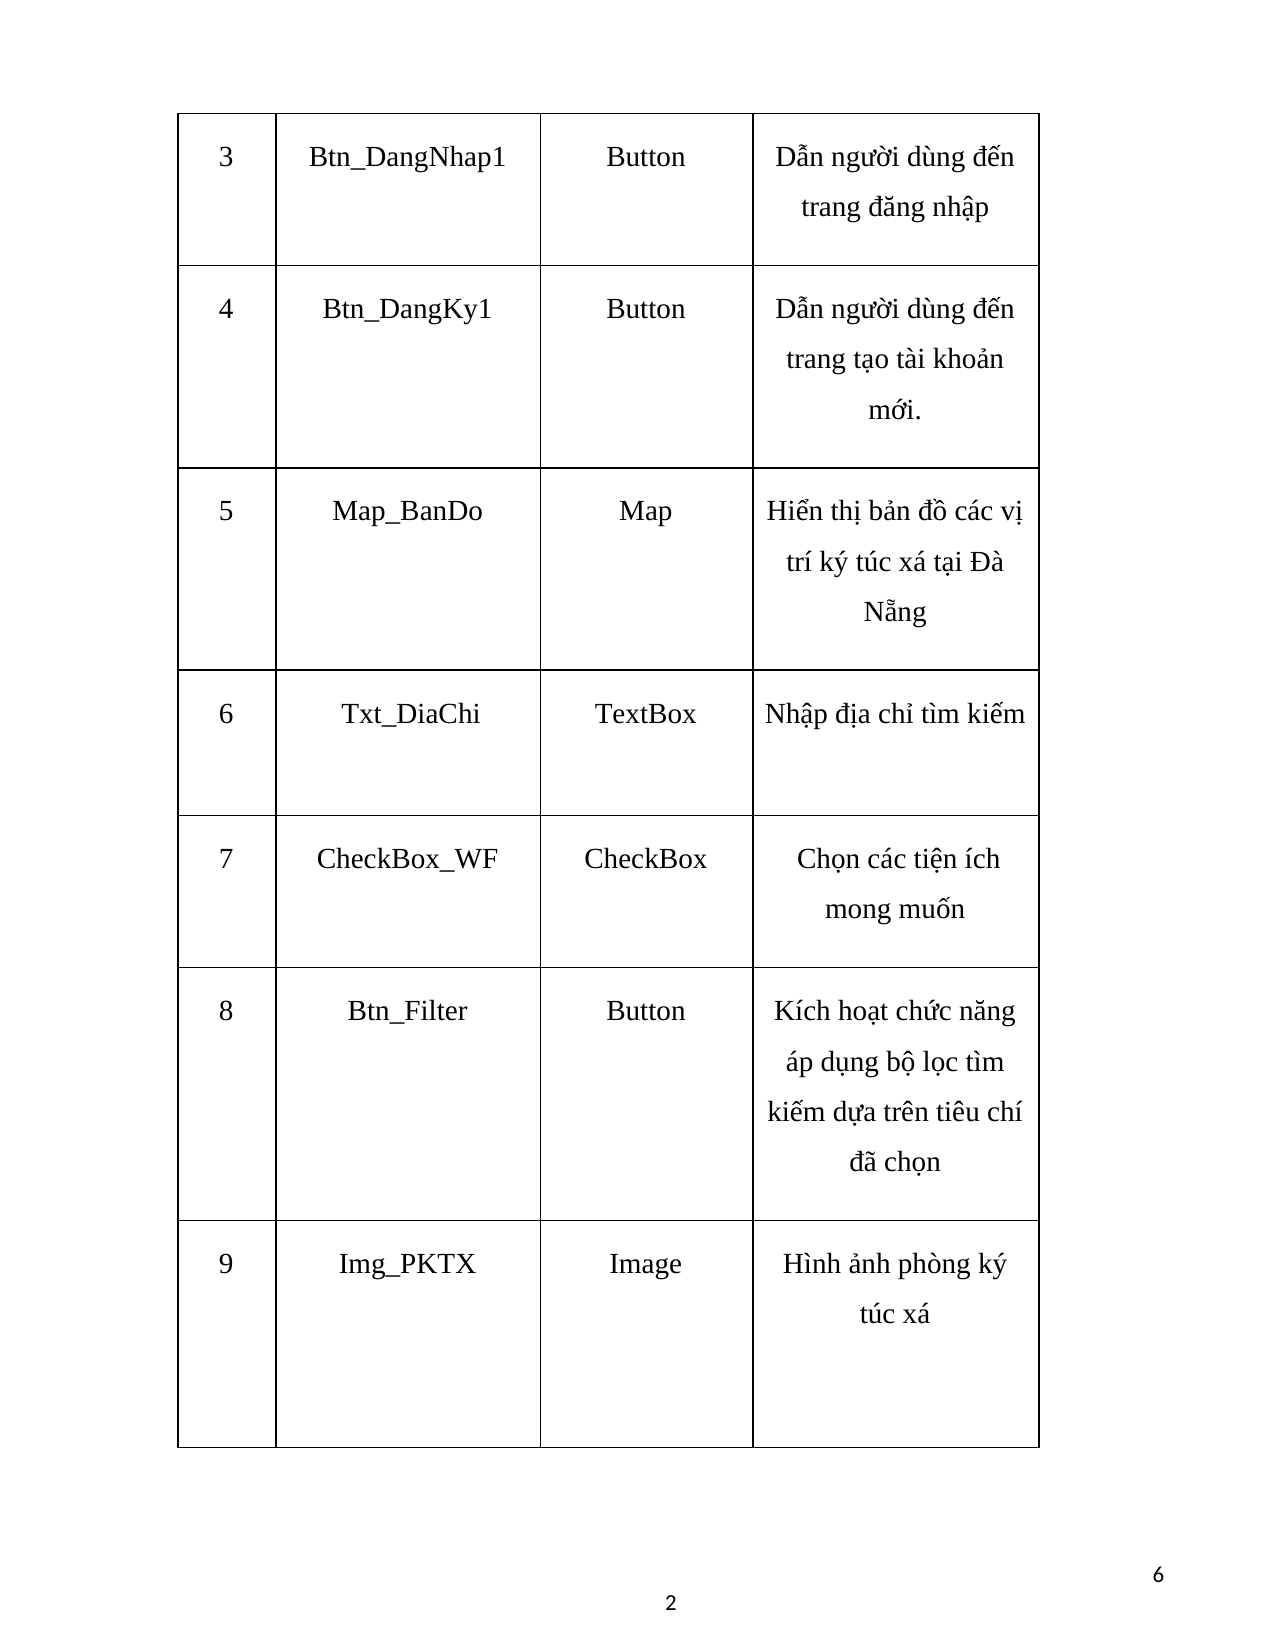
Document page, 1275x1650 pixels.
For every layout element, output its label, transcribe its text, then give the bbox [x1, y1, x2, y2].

table_cell 8 [179, 968, 275, 1219]
table_cell Dẫn người dùng đến trang tạo tài khoản mới. [754, 266, 1038, 467]
table_cell 4 [179, 266, 275, 467]
table_cell Map [541, 469, 752, 669]
table_cell 9 [179, 1221, 275, 1447]
table_cell Hiển thị bản đồ các vị trí ký túc xá tại Đà Nẵng [754, 469, 1038, 669]
table_cell 7 [179, 816, 275, 967]
table_cell Map_BanDo [277, 469, 540, 669]
table_cell Kích hoạt chức năng áp dụng bộ lọc tìm kiếm dựa trên tiêu chí đã chọn [754, 968, 1038, 1219]
table_cell Btn_DangKy1 [277, 266, 540, 467]
table_cell 6 [179, 671, 275, 815]
table_cell 3 [179, 114, 275, 264]
table_cell Chọn các tiện ích mong muốn [754, 816, 1038, 967]
table_cell CheckBox_WF [277, 816, 540, 967]
table_cell Btn_DangNhap1 [277, 114, 540, 264]
table_cell Hình ảnh phòng ký túc xá [754, 1221, 1038, 1447]
table_cell Button [541, 266, 752, 467]
table_cell Button [541, 114, 752, 264]
table_cell Image [541, 1221, 752, 1447]
table_cell Nhập địa chỉ tìm kiếm [754, 671, 1038, 815]
table_cell CheckBox [541, 816, 752, 967]
table_cell 5 [179, 469, 275, 669]
table_cell Btn_Filter [277, 968, 540, 1219]
table_cell Txt_DiaChi [277, 671, 540, 815]
table_cell Button [541, 968, 752, 1219]
table_cell TextBox [541, 671, 752, 815]
table_cell Dẫn người dùng đến trang đăng nhập [754, 114, 1038, 264]
table_cell Img_PKTX [277, 1221, 540, 1447]
